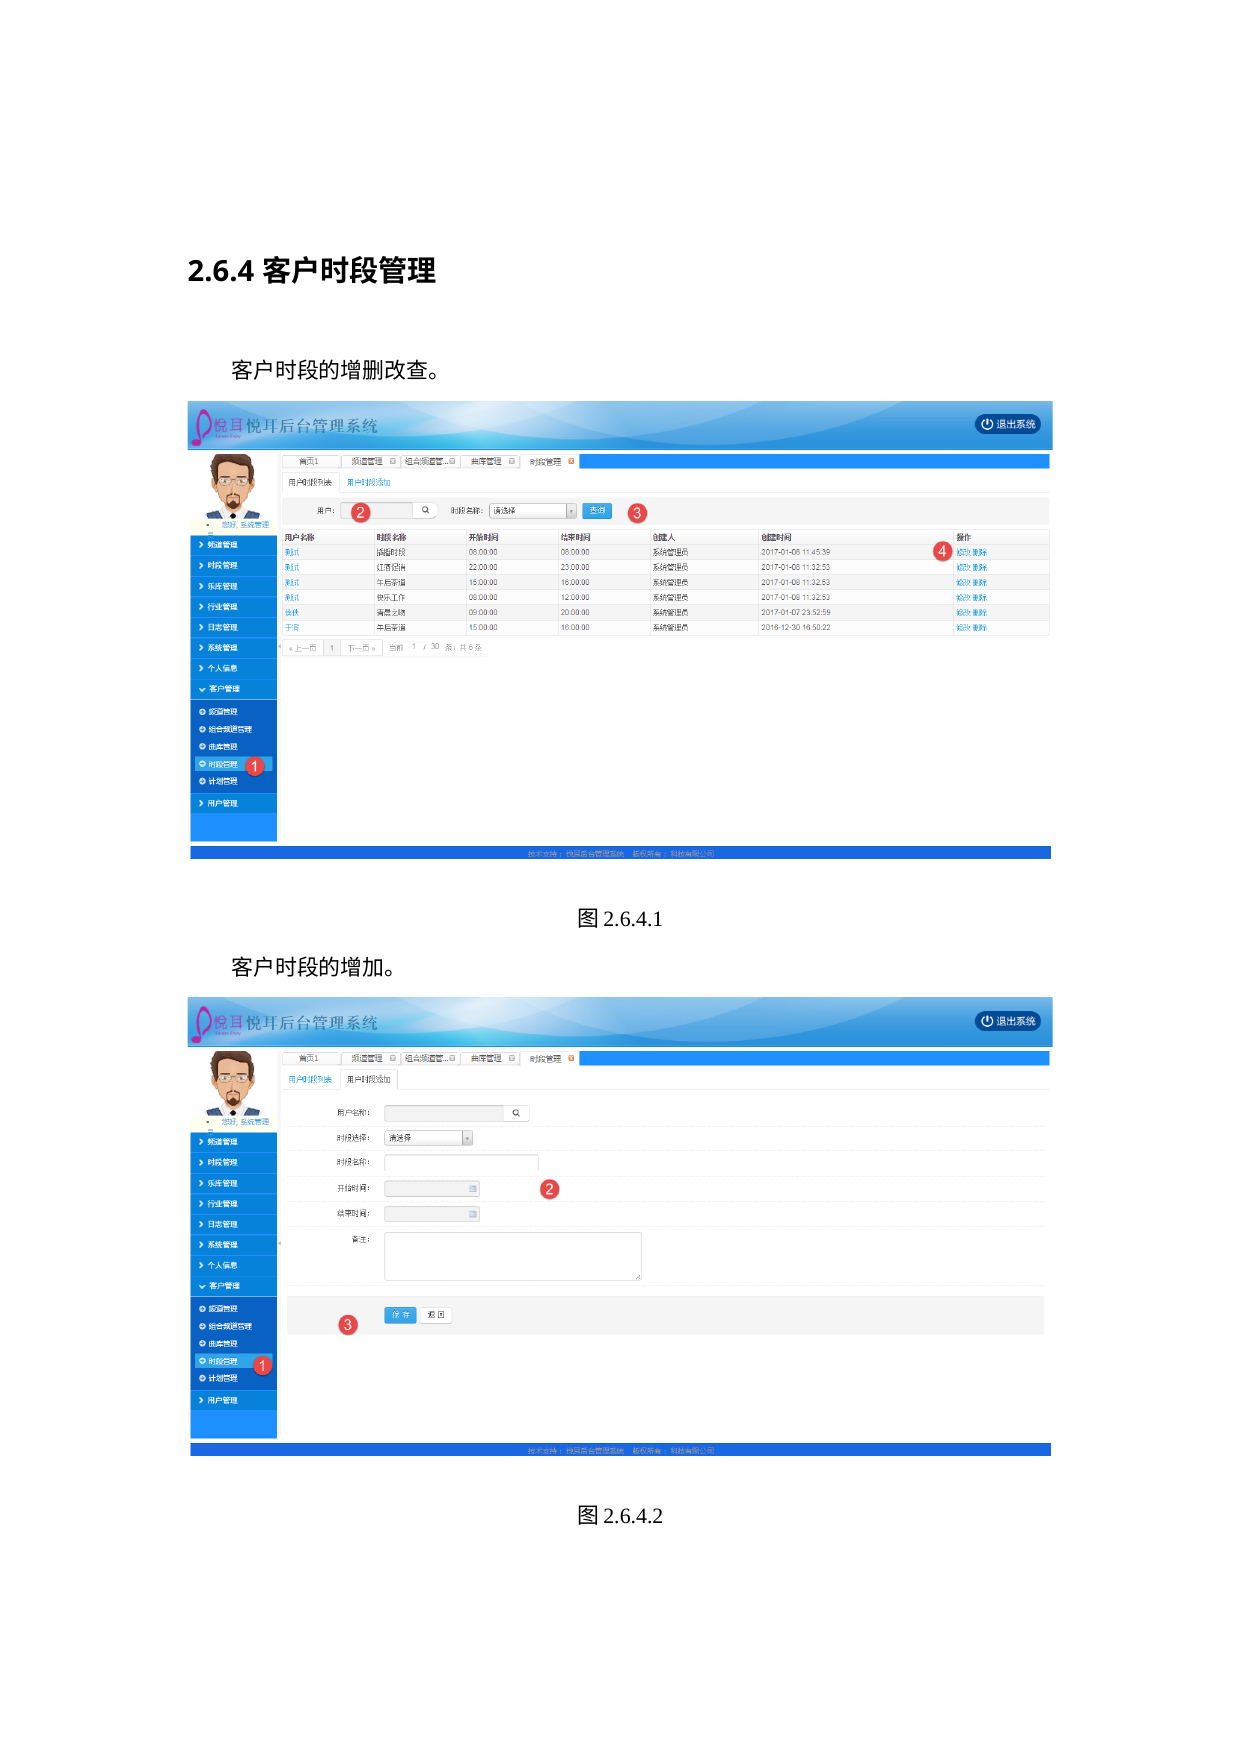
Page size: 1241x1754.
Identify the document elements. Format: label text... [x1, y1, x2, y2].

text 图2.6.4.2 [187, 1498, 1053, 1530]
text 客户时段的增删改查。 [187, 353, 1053, 385]
text 图2.6.4.1 [187, 901, 1053, 933]
picture [187, 997, 1053, 1460]
subtitle 2.6.4 客户时段管理 [187, 236, 1053, 301]
text 客户时段的增加。 [187, 949, 1053, 982]
picture [187, 401, 1053, 863]
